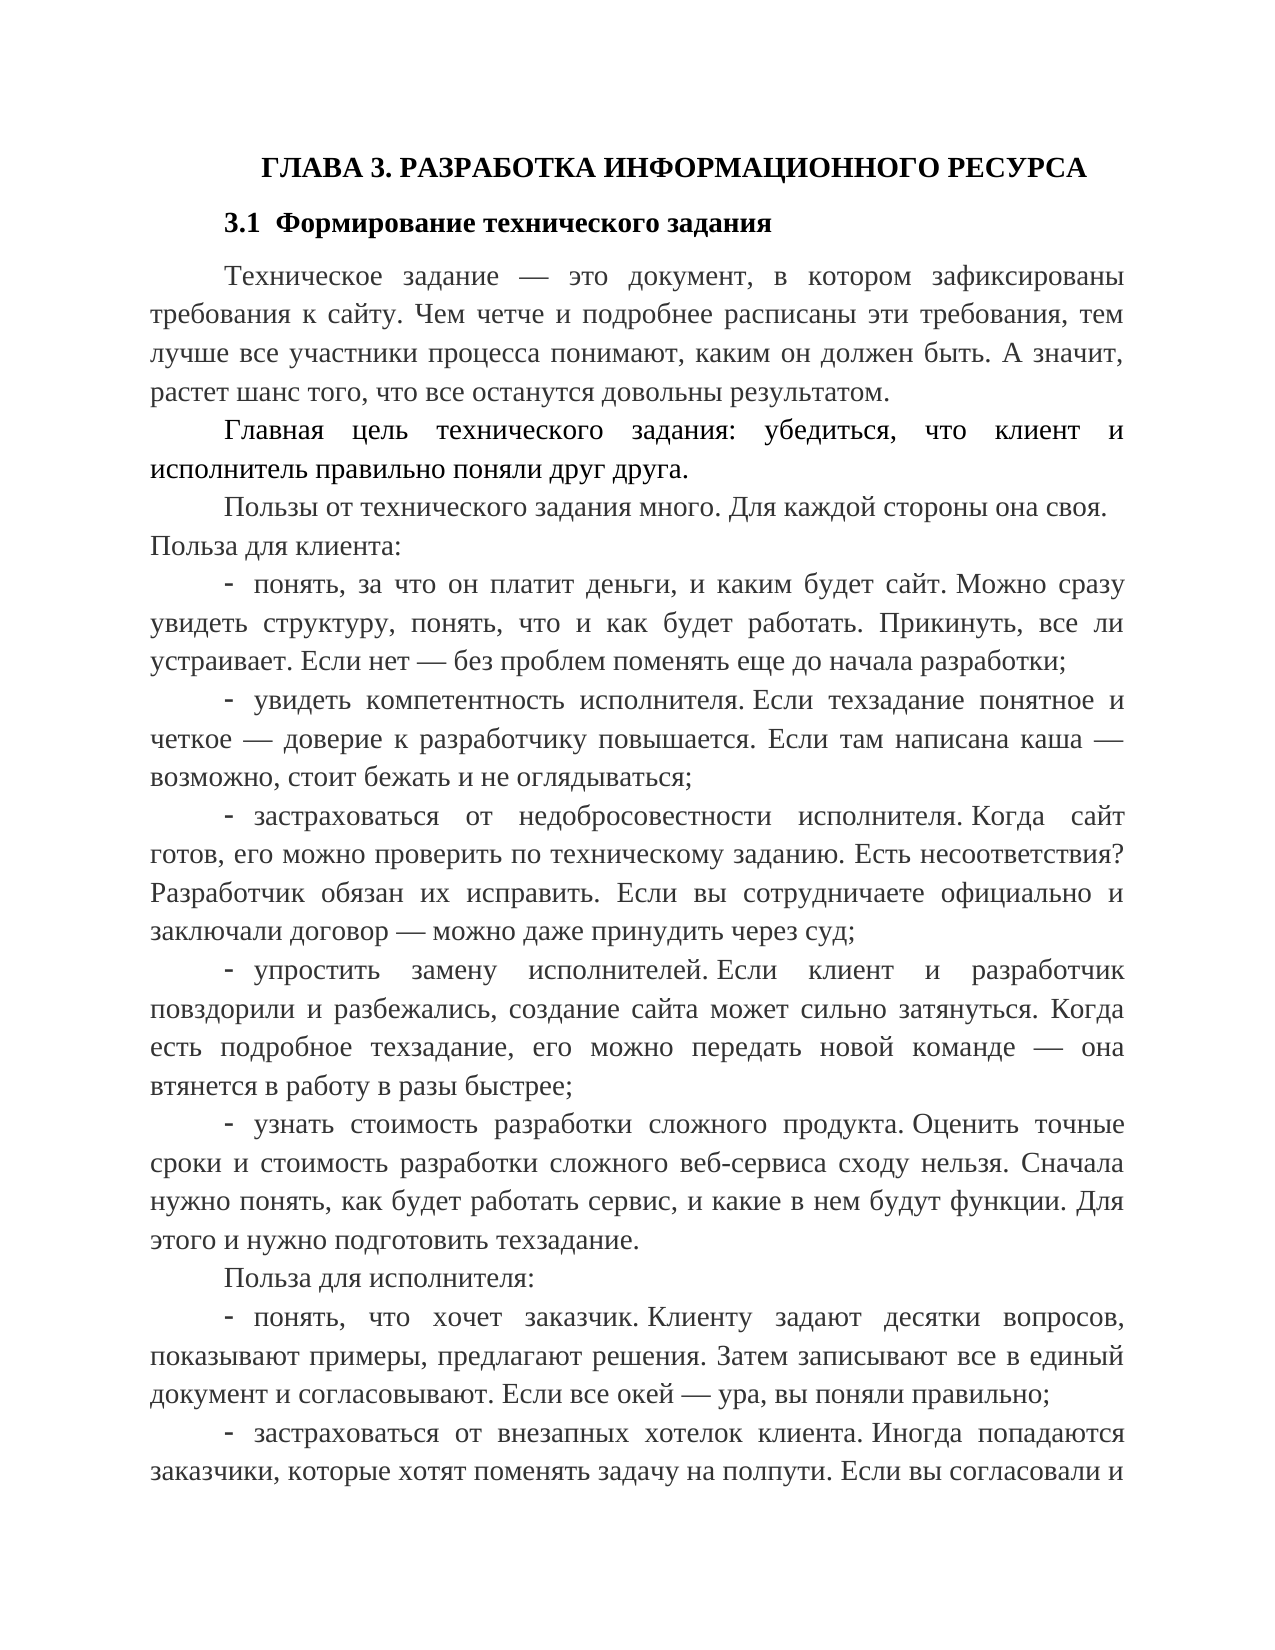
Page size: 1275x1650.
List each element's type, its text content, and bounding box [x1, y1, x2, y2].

list увидеть компетентность исполнителя. Если техзадание понятное и четкое — доверие к разработчику повышается. Если там написана каша — возможно, стоит бежать и не оглядываться; [150, 682, 1125, 793]
text Пользы от технического задания много. Для каждой стороны она своя. [150, 489, 1125, 523]
list понять, что хочет заказчик. Клиенту задают десятки вопросов, показывают примеры, предлагают решения. Затем записывают все в единый документ и согласовывают. Если все окей — ура, вы поняли правильно; [150, 1299, 1125, 1410]
list понять, за что он платит деньги, и каким будет сайт. Можно сразу увидеть структуру, понять, что и как будет работать. Прикинуть, все ли устраивает. Если нет — без проблем поменять еще до начала разработки; [150, 566, 1125, 677]
list упростить замену исполнителей. Если клиент и разработчик повздорили и разбежались, создание сайта может сильно затянуться. Когда есть подробное техзадание, его можно передать новой команде — она втянется в работу в разы быстрее; [150, 952, 1125, 1101]
list узнать стоимость разработки сложного продукта. Оценить точные сроки и стоимость разработки сложного веб-сервиса сходу нельзя. Сначала нужно понять, как будет работать сервис, и какие в нем будут функции. Для этого и нужно подготовить техзадание. [150, 1106, 1125, 1256]
list Формирование технического задания [224, 205, 1125, 239]
text Техническое задание — это документ, в котором зафиксированы требования к сайту. Чем четче и подробнее расписаны эти требования, тем лучше все участники процесса понимают, каким он должен быть. А значит, растет шанс того, что все останутся довольны результатом. [150, 258, 1125, 407]
text Польза для исполнителя: [150, 1261, 1125, 1294]
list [150, 1415, 1125, 1487]
text Польза для клиента: [150, 528, 1125, 561]
text ГЛАВА 3. РАЗРАБОТКА ИНФОРМАЦИОННОГО РЕСУРСА [150, 150, 1125, 183]
text Главная цель технического задания: убедиться, что клиент и исполнитель правильно поняли друг друга. [150, 412, 1125, 484]
list застраховаться от недобросовестности исполнителя. Когда сайт готов, его можно проверить по техническому заданию. Есть несоответствия? Разработчик обязан их исправить. Если вы сотрудничаете официально и заключали договор — можно даже принудить через суд; [150, 798, 1125, 947]
